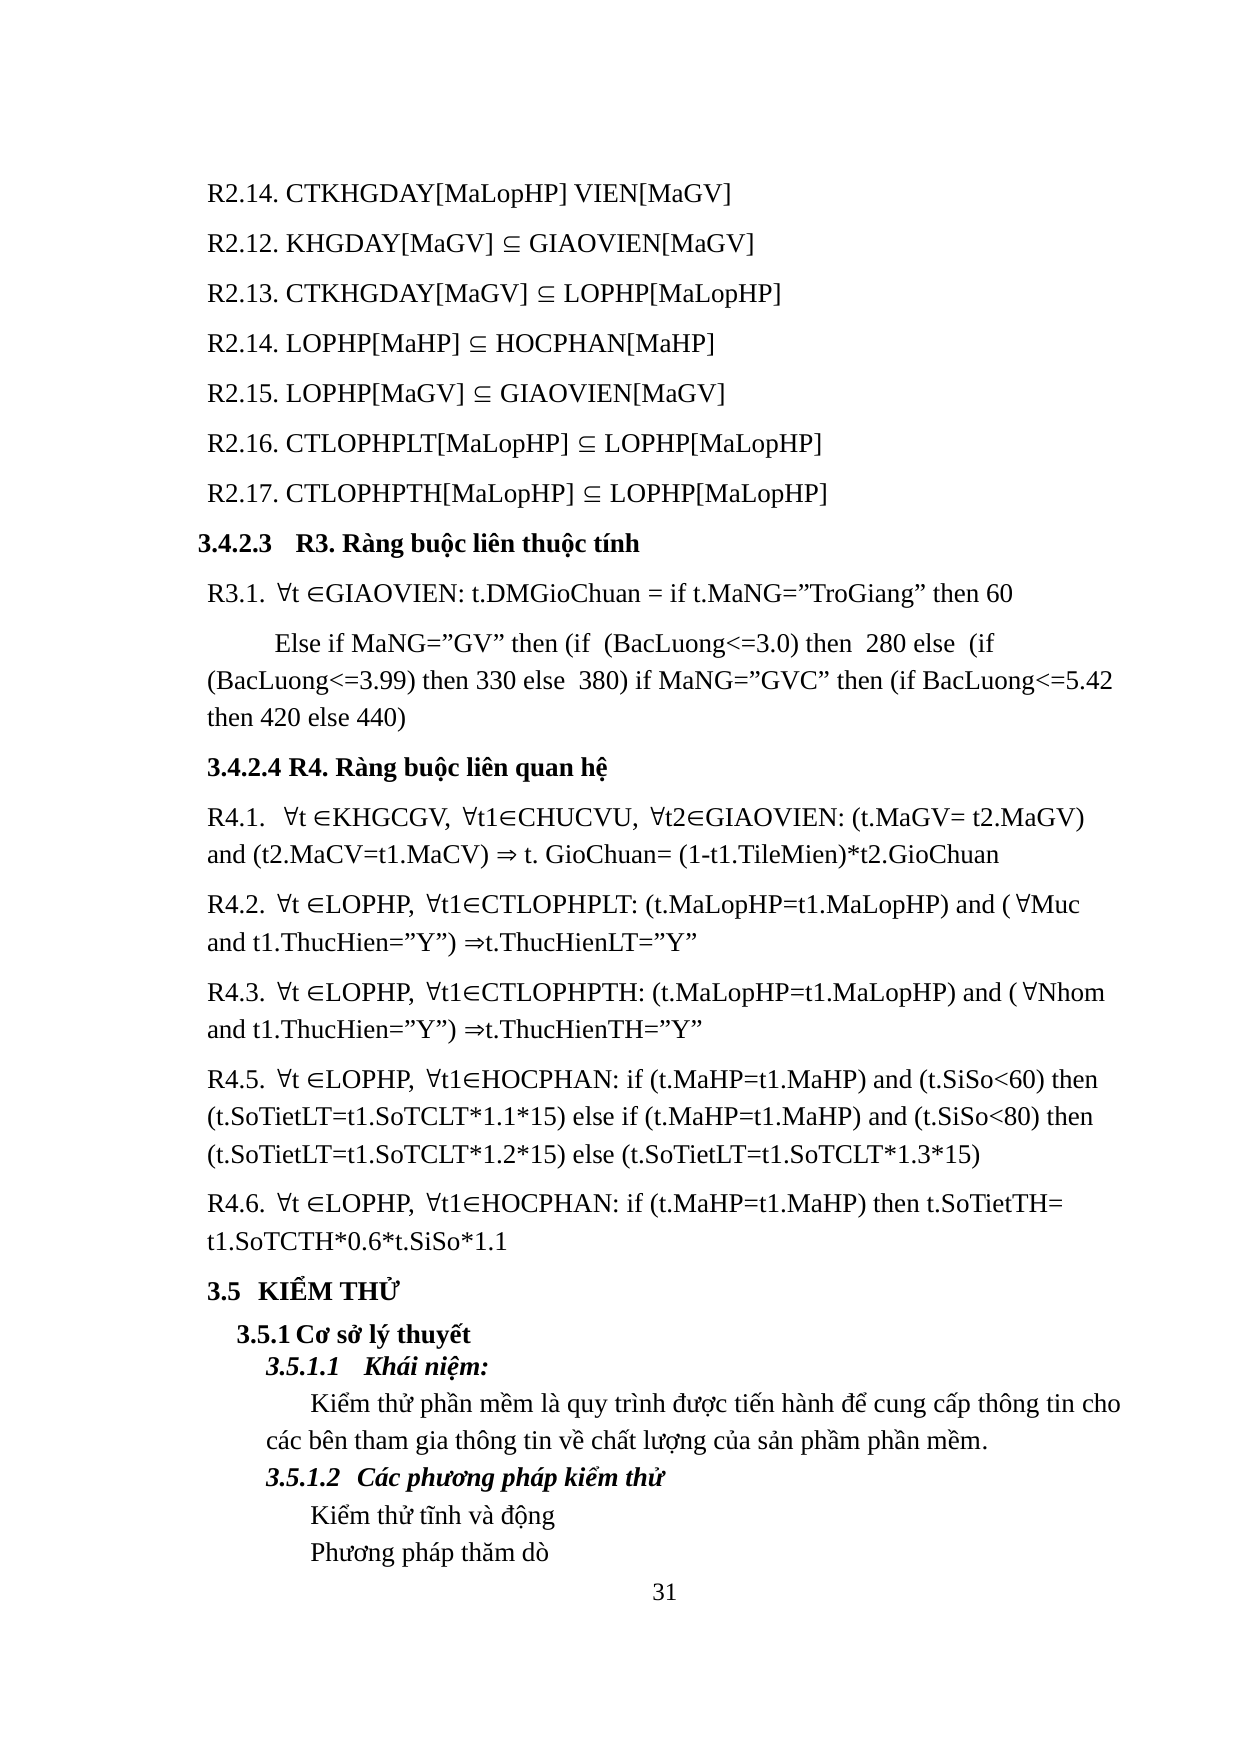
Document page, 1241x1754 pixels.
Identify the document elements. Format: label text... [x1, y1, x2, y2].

list R2.14. CTKHGDAY[MaLopHP] VIEN[MaGV] [207, 177, 1122, 208]
list R3. Ràng buộc liên thuộc tính [198, 527, 1122, 558]
list R2.17. CTLOPHPTH[MaLopHP] LOPHP[MaLopHP] [207, 477, 1122, 508]
list R2.13. CTKHGDAY[MaGV] LOPHP[MaLopHP] [207, 277, 1122, 308]
list KIỂM THỬ [207, 1275, 1122, 1306]
list R4.3. t LOPHP, t1CTLOPHPTH: (t.MaLopHP=t1.MaLopHP) and (Nhom and t1.ThucHien=”Y”) t.ThucHienTH=”Y” [207, 976, 1122, 1044]
list R2.15. LOPHP[MaGV] GIAOVIEN[MaGV] [207, 377, 1122, 408]
list Phương pháp thăm dò [207, 1536, 1122, 1567]
list R4.2. t LOPHP, t1CTLOPHPLT: (t.MaLopHP=t1.MaLopHP) and (Muc and t1.ThucHien=”Y”) t.ThucHienLT=”Y” [207, 888, 1122, 957]
list R2.16. CTLOPHPLT[MaLopHP] LOPHP[MaLopHP] [207, 427, 1122, 458]
list Else if MaNG=”GV” then (if (BacLuong<=3.0) then 280 else (if (BacLuong<=3.99) then 330 else 380) if MaNG=”GVC” then (if BacLuong<=5.42 then 420 else 440) [207, 627, 1122, 732]
list R4.1. t KHGCGV, t1CHUCVU, t2GIAOVIEN: (t.MaGV= t2.MaGV) and (t2.MaCV=t1.MaCV) t. GioChuan= (1-t1.TileMien)*t2.GioChuan [207, 801, 1122, 869]
list R2.12. KHGDAY[MaGV] GIAOVIEN[MaGV] [207, 227, 1122, 258]
list Kiểm thử phần mềm là quy trình được tiến hành để cung cấp thông tin cho các bên tham gia thông tin về chất lượng của sản phầm phần mềm. [266, 1387, 1122, 1455]
list R4. Ràng buộc liên quan hệ [162, 751, 1122, 782]
list Cơ sở lý thuyết [236, 1318, 1122, 1349]
list R3.1. t GIAOVIEN: t.DMGioChuan = if t.MaNG=”TroGiang” then 60 [207, 577, 1122, 608]
list Kiểm thử tĩnh và động [207, 1499, 1122, 1530]
list Các phương pháp kiểm thử [266, 1461, 1122, 1493]
list R4.5. t LOPHP, t1HOCPHAN: if (t.MaHP=t1.MaHP) and (t.SiSo<60) then (t.SoTietLT=t1.SoTCLT*1.1*15) else if (t.MaHP=t1.MaHP) and (t.SiSo<80) then (t.SoTietLT=t1.SoTCLT*1.2*15) else (t.SoTietLT=t1.SoTCLT*1.3*15) [207, 1063, 1122, 1169]
list R2.14. LOPHP[MaHP] HOCPHAN[MaHP] [207, 327, 1122, 358]
list Khái niệm: [251, 1349, 1122, 1381]
list R4.6. t LOPHP, t1HOCPHAN: if (t.MaHP=t1.MaHP) then t.SoTietTH= t1.SoTCTH*0.6*t.SiSo*1.1 [207, 1188, 1122, 1256]
